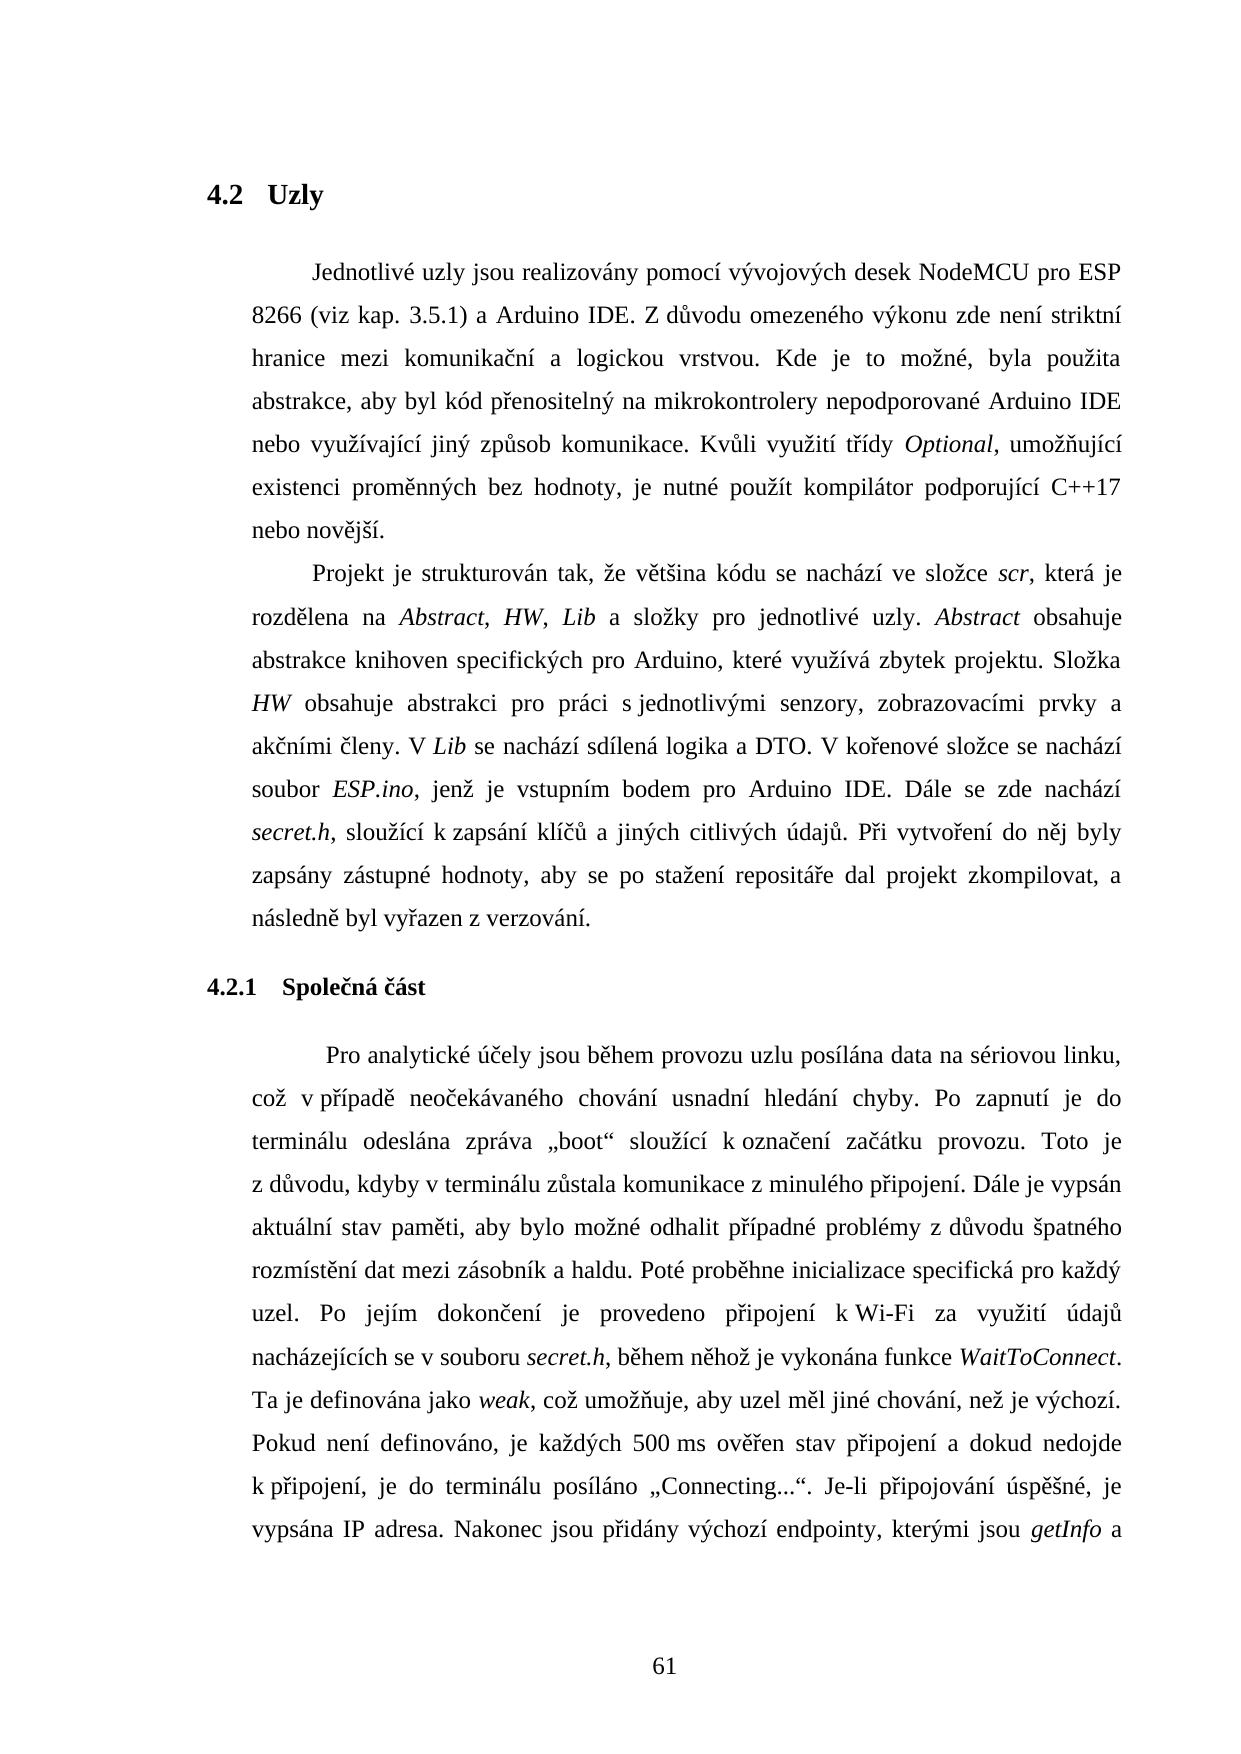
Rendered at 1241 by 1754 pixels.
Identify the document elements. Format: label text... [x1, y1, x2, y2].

text Jednotlivé uzly jsou realizovány pomocí vývojových desek NodeMCU pro ESP 8266 (viz kap. 3.5.1) a Arduino IDE. Z důvodu omezeného výkonu zde není striktní hranice mezi komunikační a logickou vrstvou. Kde je to možné, byla použita abstrakce, aby byl kód přenositelný na mikrokontrolery nepodporované Arduino IDE nebo využívající jiný způsob komunikace. Kvůli využití třídy Optional, umožňující existenci proměnných bez hodnoty, je nutné použít kompilátor podporující C++17 nebo novější. [252, 257, 1122, 544]
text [252, 1040, 1122, 1543]
text Projekt je strukturován tak, že většina kódu se nachází ve složce scr, která je rozdělena na Abstract, HW, Lib a složky pro jednotlivé uzly. Abstract obsahuje abstrakce knihoven specifických pro Arduino, které využívá zbytek projektu. Složka HW obsahuje abstrakci pro práci s jednotlivými senzory, zobrazovacími prvky a akčními členy. V Lib se nachází sdílená logika a DTO. V kořenové složce se nachází soubor ESP.ino, jenž je vstupním bodem pro Arduino IDE. Dále se zde nachází secret.h, sloužící k zapsání klíčů a jiných citlivých údajů. Při vytvoření do něj byly zapsány zástupné hodnoty, aby se po stažení repositáře dal projekt zkompilovat, a následně byl vyřazen z verzování. [252, 558, 1122, 932]
subtitle Uzly [207, 177, 1122, 211]
subtitle Společná část [207, 972, 1122, 1000]
